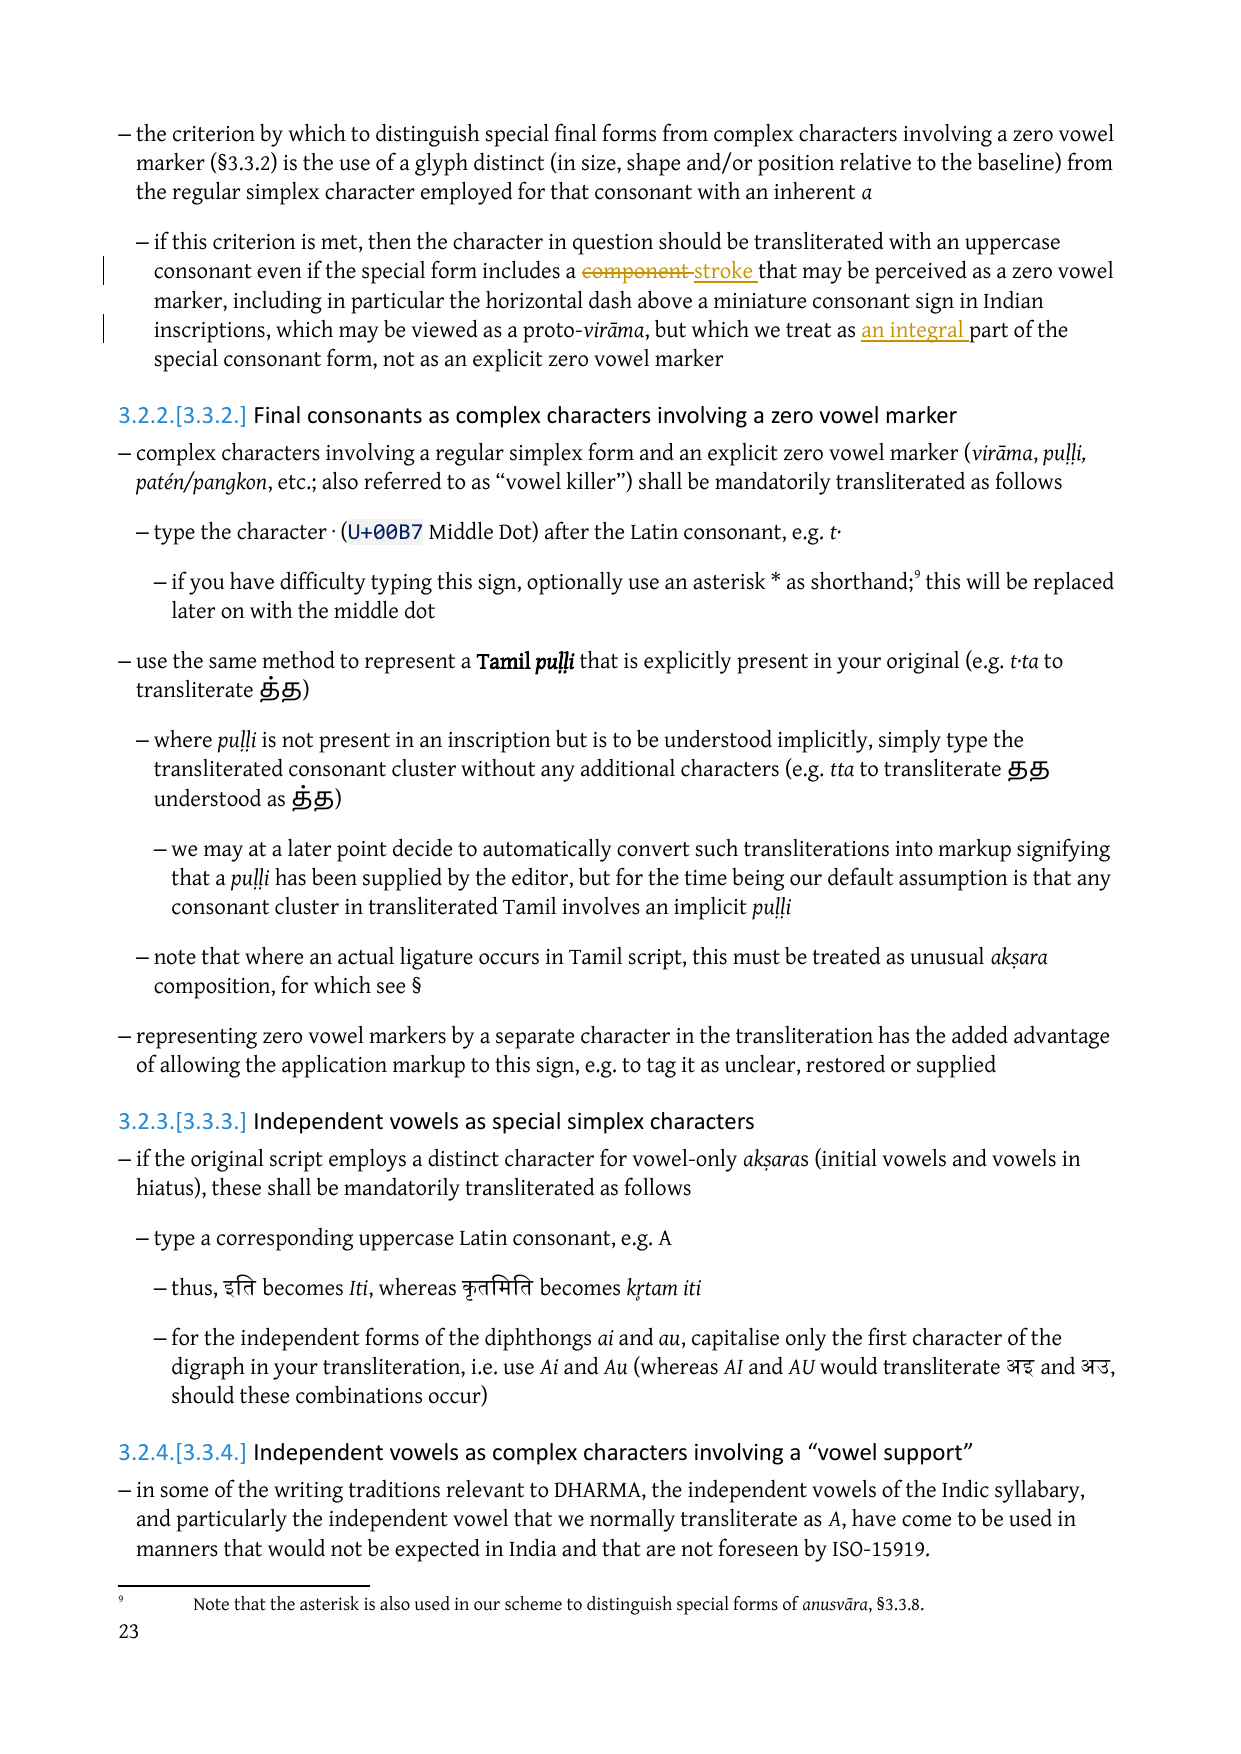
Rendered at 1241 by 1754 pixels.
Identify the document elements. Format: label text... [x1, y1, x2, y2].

subtitle Final consonants as complex characters involving a zero vowel marker [118, 393, 1122, 431]
list type a corresponding uppercase Latin consonant, e.g. A [136, 1222, 1122, 1251]
list if this criterion is met, then the character in question should be transliterated with an uppercase consonant even if the special form includes a that may be perceived as a zero vowel marker, including in particular the horizontal dash above a miniature consonant sign in Indian inscriptions, which may be viewed as a proto-virāma, but which we treat as part of the special consonant form, not as an explicit zero vowel marker [136, 226, 1122, 372]
subtitle Independent vowels as complex characters involving a “vowel support” [118, 1431, 1122, 1468]
list thus, इति becomes Iti, whereas कृतमिति becomes kr̥tam iti [153, 1272, 1122, 1301]
list we may at a later point decide to automatically convert such transliterations into markup signifying that a puḷḷi has been supplied by the editor, but for the time being our default assumption is that any consonant cluster in transliterated Tamil involves an implicit puḷḷi [153, 833, 1122, 920]
list if the original script employs a distinct character for vowel-only akṣaras (initial vowels and vowels in hiatus), these shall be mandatorily transliterated as follows [118, 1143, 1122, 1201]
list the criterion by which to distinguish special final forms from complex characters involving a zero vowel marker (§3.3.2) is the use of a glyph distinct (in size, shape and/or position relative to the baseline) from the regular simplex character employed for that consonant with an inherent a [118, 118, 1122, 206]
list complex characters involving a regular simplex form and an explicit zero vowel marker (virāma, puḷḷi, patén/pangkon, etc.; also referred to as “vowel killer”) shall be mandatorily transliterated as follows [118, 437, 1122, 495]
list representing zero vowel markers by a separate character in the transliteration has the added advantage of allowing the application markup to this sign, e.g. to tag it as unclear, restored or supplied [118, 1020, 1122, 1078]
subtitle Independent vowels as special simplex characters [118, 1099, 1122, 1137]
list for the independent forms of the diphthongs ai and au, capitalise only the first character of the digraph in your transliteration, i.e. use Ai and Au (whereas AI and AU would transliterate अइ and अउ, should these combinations occur) [153, 1322, 1122, 1410]
list note that where an actual ligature occurs in Tamil script, this must be treated as unusual akṣara composition, for which see §– [136, 941, 1122, 999]
list use the same method to represent a Tamil puḷḷi that is explicitly present in your original (e.g. t·ta to transliterate த்த) [118, 645, 1122, 703]
list in some of the writing traditions relevant to DHARMA, the independent vowels of the Indic syllabary, and particularly the independent vowel that we normally transliterate as A, have come to be used in manners that would not be expected in India and that are not foreseen by ISO-15919. [118, 1474, 1122, 1562]
list type the character · (U+00B7 Middle Dot) after the Latin consonant, e.g. t· [136, 516, 1122, 545]
list if you have difficulty typing this sign, optionally use an asterisk * as shorthand; this will be replaced later on with the middle dot [153, 566, 1122, 624]
list where puḷḷi is not present in an inscription but is to be understood implicitly, simply type the transliterated consonant cluster without any additional characters (e.g. tta to transliterate தத understood as த்த) [136, 724, 1122, 812]
